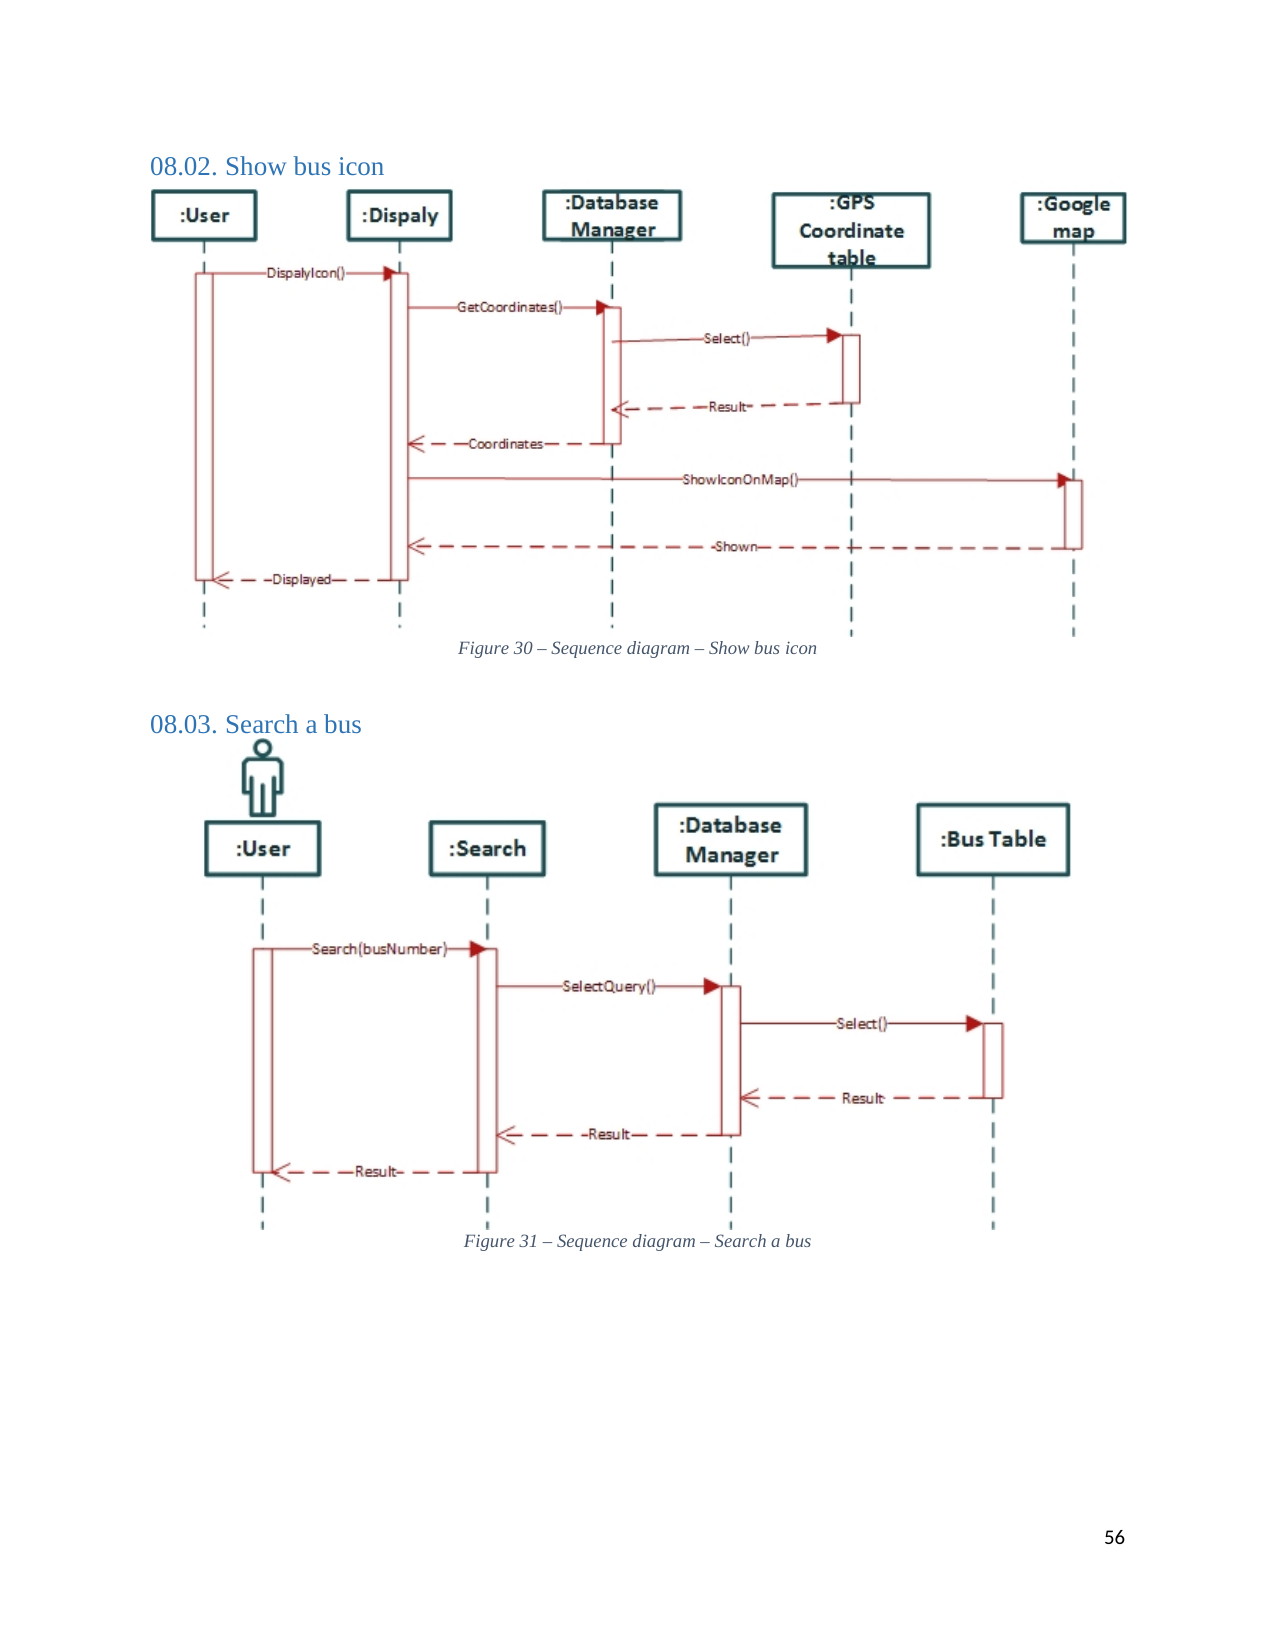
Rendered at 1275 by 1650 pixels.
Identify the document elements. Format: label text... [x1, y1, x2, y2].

text Figure 30 – Sequence diagram – Show bus icon [150, 637, 1125, 659]
text Figure 31 – Sequence diagram – Search a bus [150, 1230, 1125, 1251]
subtitle Show bus icon [150, 150, 1125, 181]
picture [150, 181, 1128, 637]
subtitle Search a bus [150, 708, 1125, 739]
picture [203, 738, 1072, 1230]
